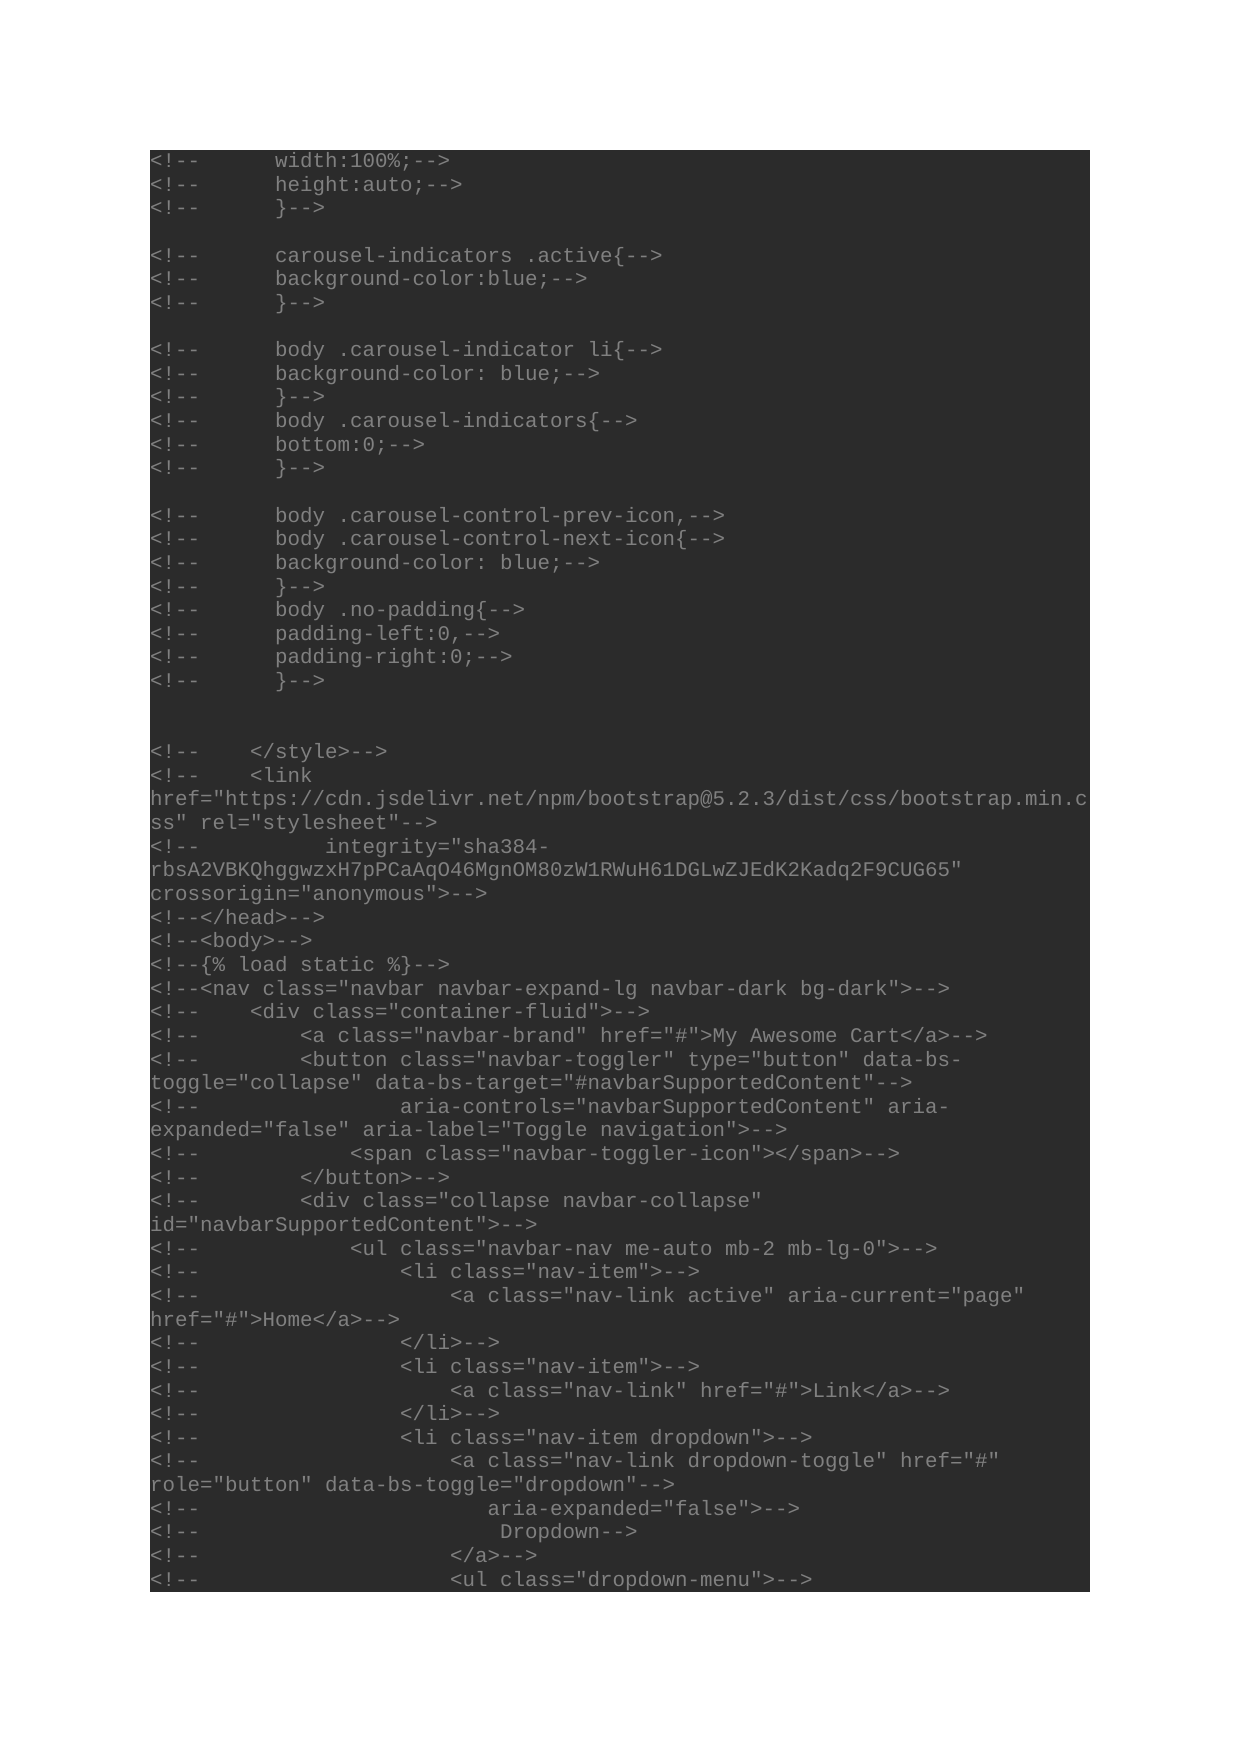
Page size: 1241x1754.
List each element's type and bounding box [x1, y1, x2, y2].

text [150, 150, 1090, 1592]
